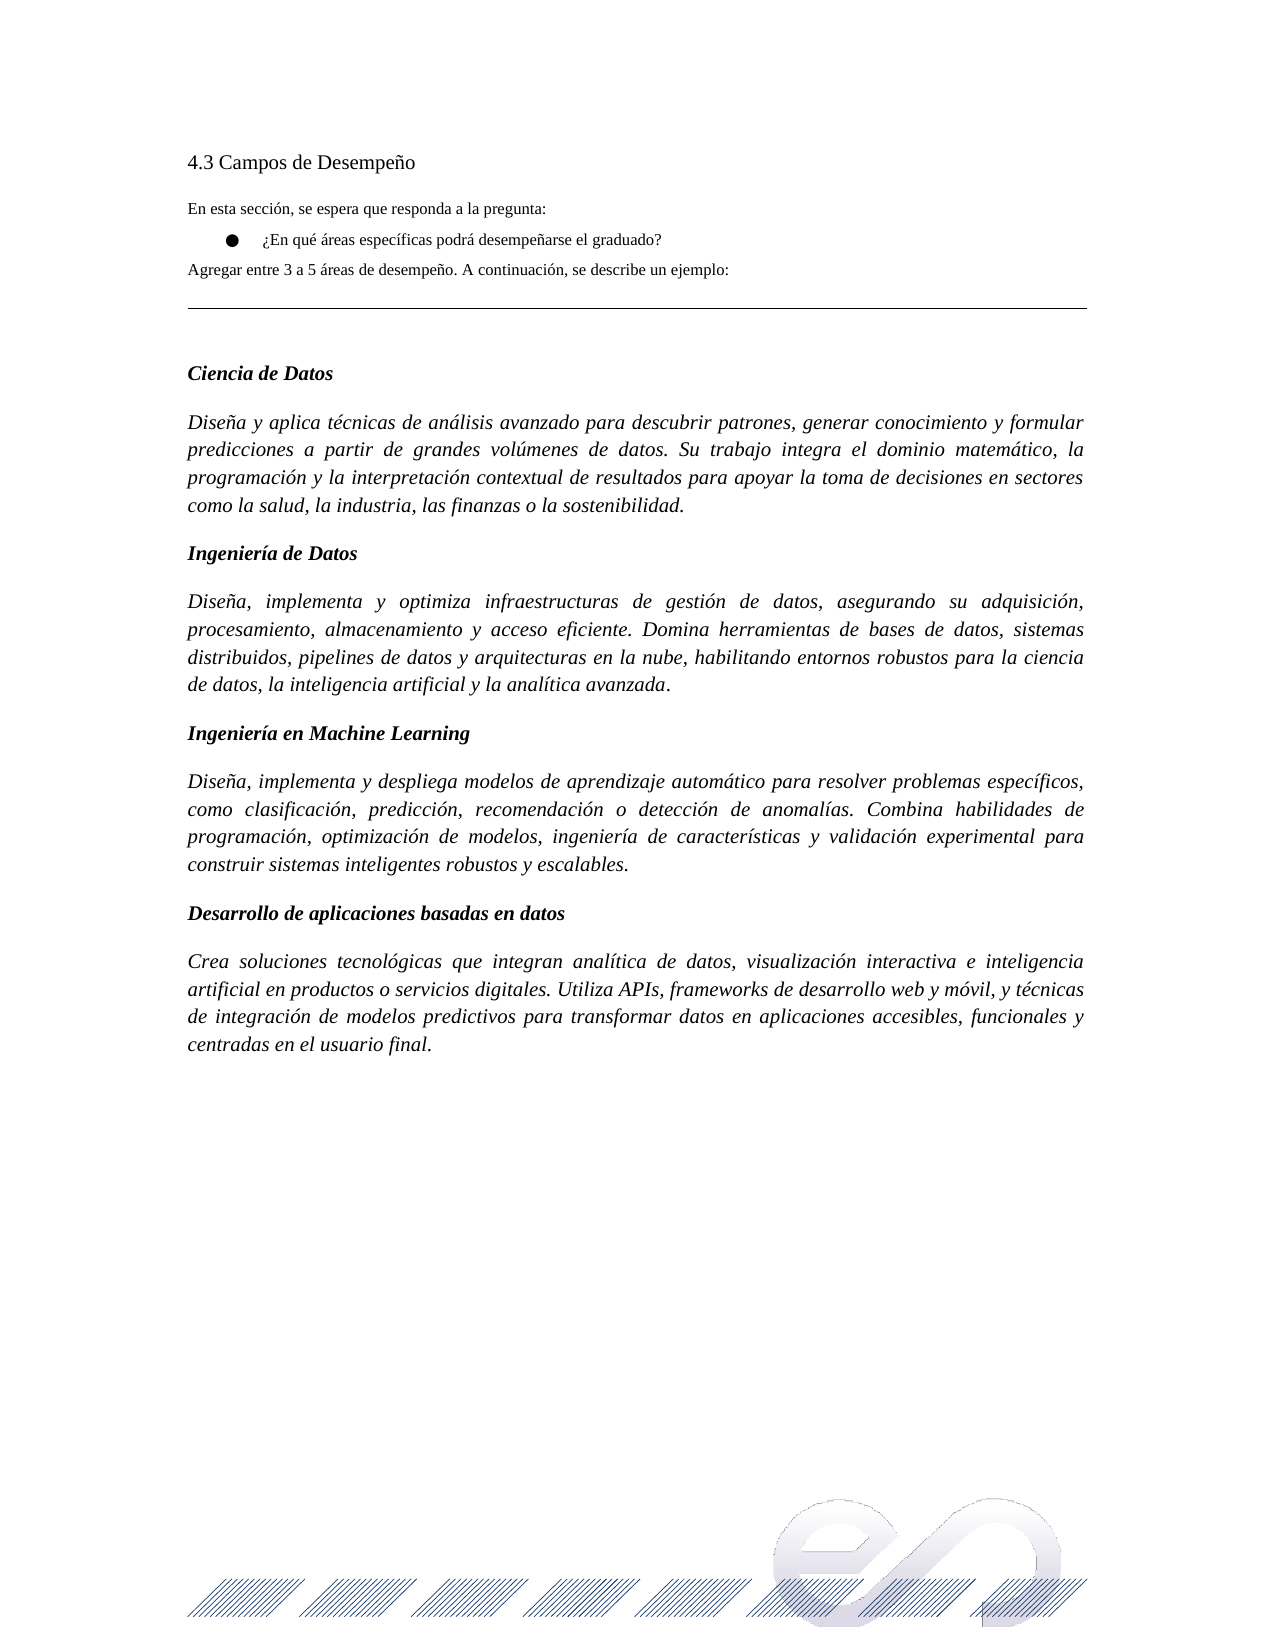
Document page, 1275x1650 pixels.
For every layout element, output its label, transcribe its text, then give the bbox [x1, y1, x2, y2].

text Agregar entre 3 a 5 áreas de desempeño. A continuación, se describe un ejemplo: [187, 260, 1087, 279]
text Crea soluciones tecnológicas que integran analítica de datos, visualización interactiva e inteligencia artificial en productos o servicios digitales. Utiliza APIs, frameworks de desarrollo web y móvil, y técnicas de integración de modelos predictivos para transformar datos en aplicaciones accesibles, funcionales y centradas en el usuario final​. [187, 949, 1087, 1056]
text 4.3 Campos de Desempeño [187, 150, 1087, 174]
list ¿En qué áreas específicas podrá desempeñarse el graduado? [225, 220, 1087, 254]
text En esta sección, se espera que responda a la pregunta: [187, 198, 1087, 218]
text Diseña, implementa y optimiza infraestructuras de gestión de datos, asegurando su adquisición, procesamiento, almacenamiento y acceso eficiente. Domina herramientas de bases de datos, sistemas distribuidos, pipelines de datos y arquitecturas en la nube, habilitando entornos robustos para la ciencia de datos, la inteligencia artificial y la analítica avanzada​. [187, 589, 1087, 696]
text Ciencia de Datos [187, 361, 1087, 385]
text Diseña y aplica técnicas de análisis avanzado para descubrir patrones, generar conocimiento y formular predicciones a partir de grandes volúmenes de datos. Su trabajo integra el dominio matemático, la programación y la interpretación contextual de resultados para apoyar la toma de decisiones en sectores como la salud, la industria, las finanzas o la sostenibilidad. [187, 410, 1087, 517]
text Ingeniería de Datos [187, 541, 1087, 565]
text Desarrollo de aplicaciones basadas en datos [187, 900, 1087, 924]
text Diseña, implementa y despliega modelos de aprendizaje automático para resolver problemas específicos, como clasificación, predicción, recomendación o detección de anomalías. Combina habilidades de programación, optimización de modelos, ingeniería de características y validación experimental para construir sistemas inteligentes robustos y escalables. [187, 769, 1087, 876]
text Ingeniería en Machine Learning [187, 721, 1087, 745]
picture [772, 1496, 1061, 1627]
